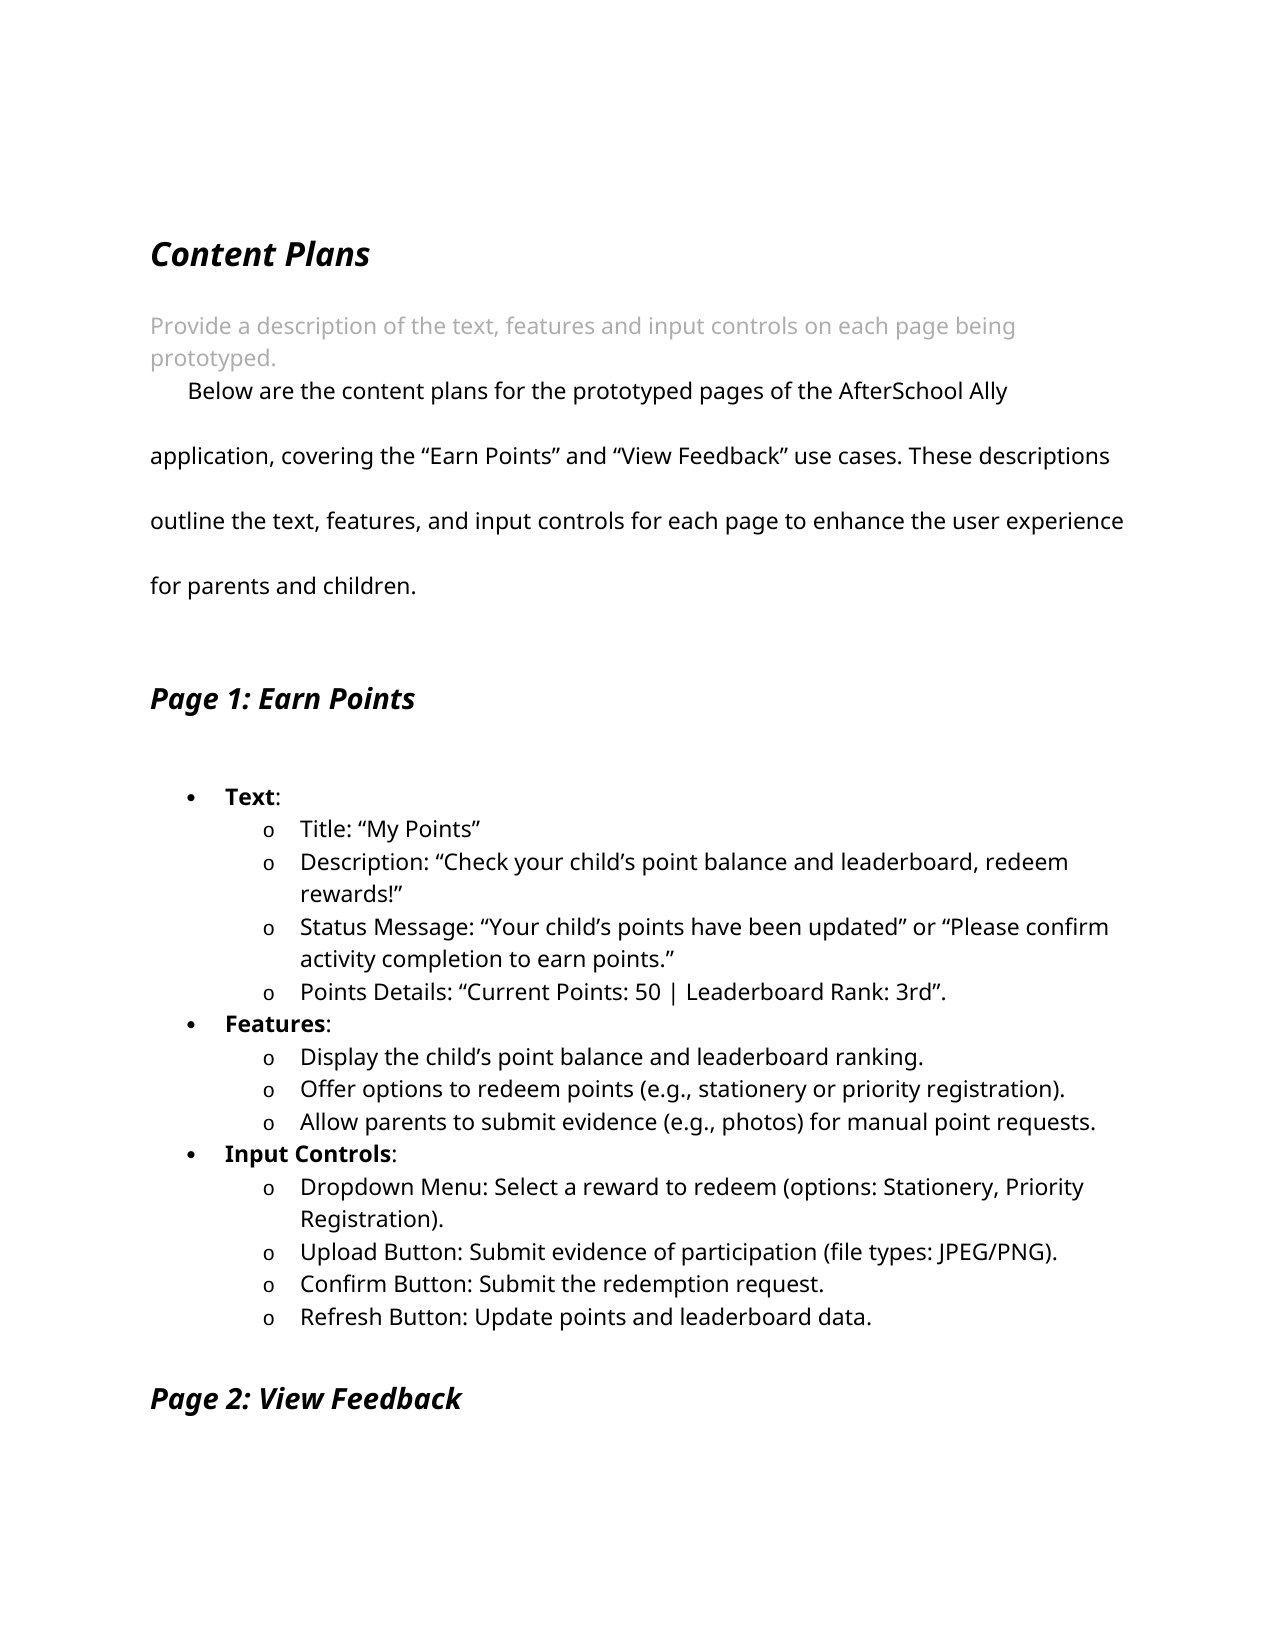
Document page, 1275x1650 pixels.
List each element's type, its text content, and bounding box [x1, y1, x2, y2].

list Status Message: “Your child’s points have been updated” or “Please confirm activity completion to earn points.” [262, 910, 1125, 975]
list Upload Button: Submit evidence of participation (file types: JPEG/PNG). [262, 1235, 1125, 1267]
list Display the child’s point balance and leaderboard ranking. [262, 1040, 1125, 1072]
list Features: [187, 1007, 1125, 1040]
list Confirm Button: Submit the redemption request. [262, 1267, 1125, 1300]
list Title: “My Points” [262, 812, 1125, 845]
list Text: [187, 780, 1125, 812]
text Below are the content plans for the prototyped pages of the AfterSchool Ally application, covering the “Earn Points” and “View Feedback” use cases. These descriptions outline the text, features, and input controls for each page to enhance the user experience for parents and children. [150, 374, 1125, 601]
list Offer options to redeem points (e.g., stationery or priority registration). [262, 1072, 1125, 1105]
list Dropdown Menu: Select a reward to redeem (options: Stationery, Priority Registration). [262, 1170, 1125, 1235]
subtitle Page 1: Earn Points [150, 666, 1125, 731]
text Provide a description of the text, features and input controls on each page being prototyped. [150, 309, 1125, 374]
list Input Controls: [187, 1137, 1125, 1170]
subtitle Page 2: View Feedback [150, 1366, 1125, 1431]
subtitle Content Plans [150, 221, 1125, 286]
list Description: “Check your child’s point balance and leaderboard, redeem rewards!” [262, 845, 1125, 910]
list Refresh Button: Update points and leaderboard data. [262, 1300, 1125, 1332]
list Points Details: “Current Points: 50 | Leaderboard Rank: 3rd”. [262, 975, 1125, 1007]
list Allow parents to submit evidence (e.g., photos) for manual point requests. [262, 1105, 1125, 1137]
